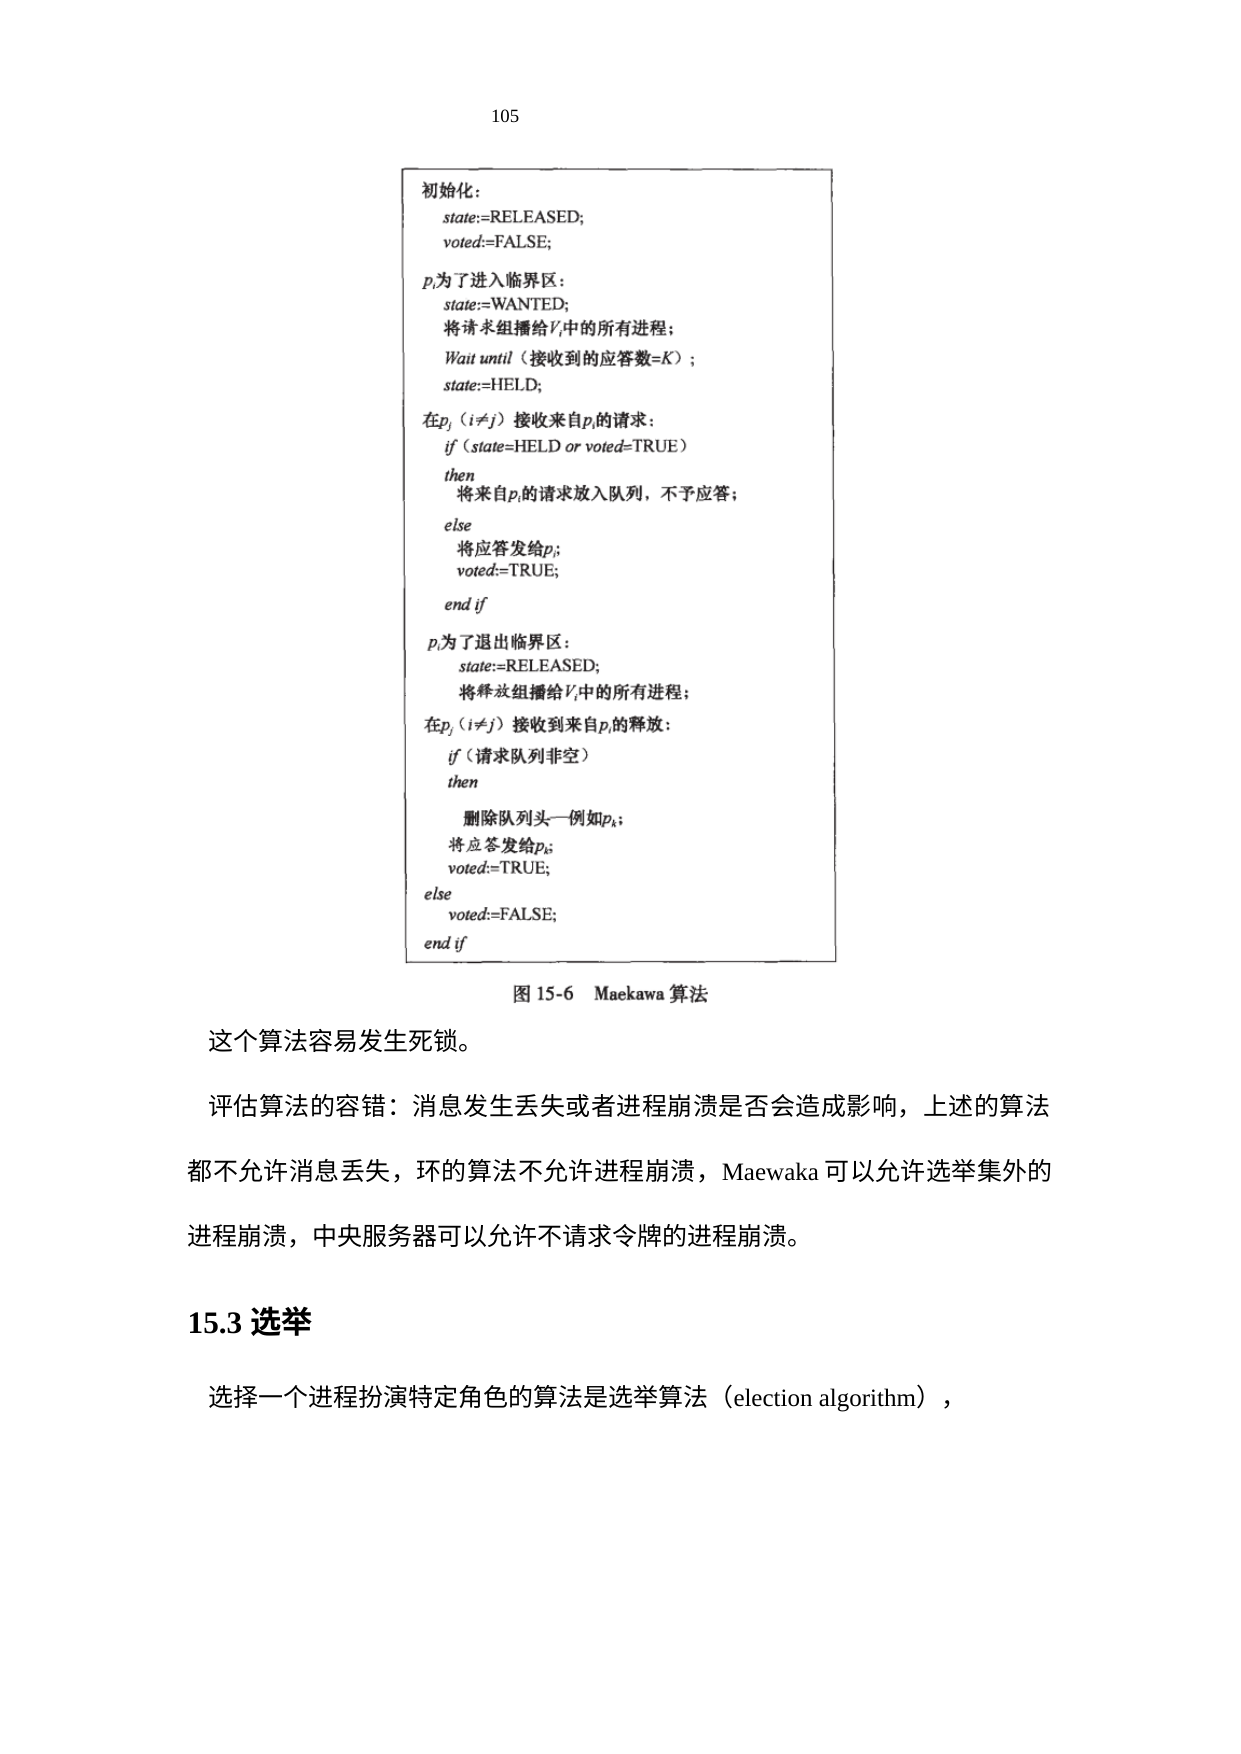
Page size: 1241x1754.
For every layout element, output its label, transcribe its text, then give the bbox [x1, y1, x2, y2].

text 评估算法的容错：消息发生丢失或者进程崩溃是否会造成影响，上述的算法都不允许消息丢失，环的算法不允许进程崩溃，Maewaka可以允许选举集外的进程崩溃，中央服务器可以允许不请求令牌的进程崩溃。 [187, 1072, 1053, 1267]
picture [393, 162, 847, 1004]
subtitle 15.3 选举 [187, 1288, 1053, 1353]
text 这个算法容易发生死锁。 [187, 1007, 1053, 1072]
text 选择一个进程扮演特定角色的算法是选举算法（election algorithm）， [187, 1363, 1053, 1428]
